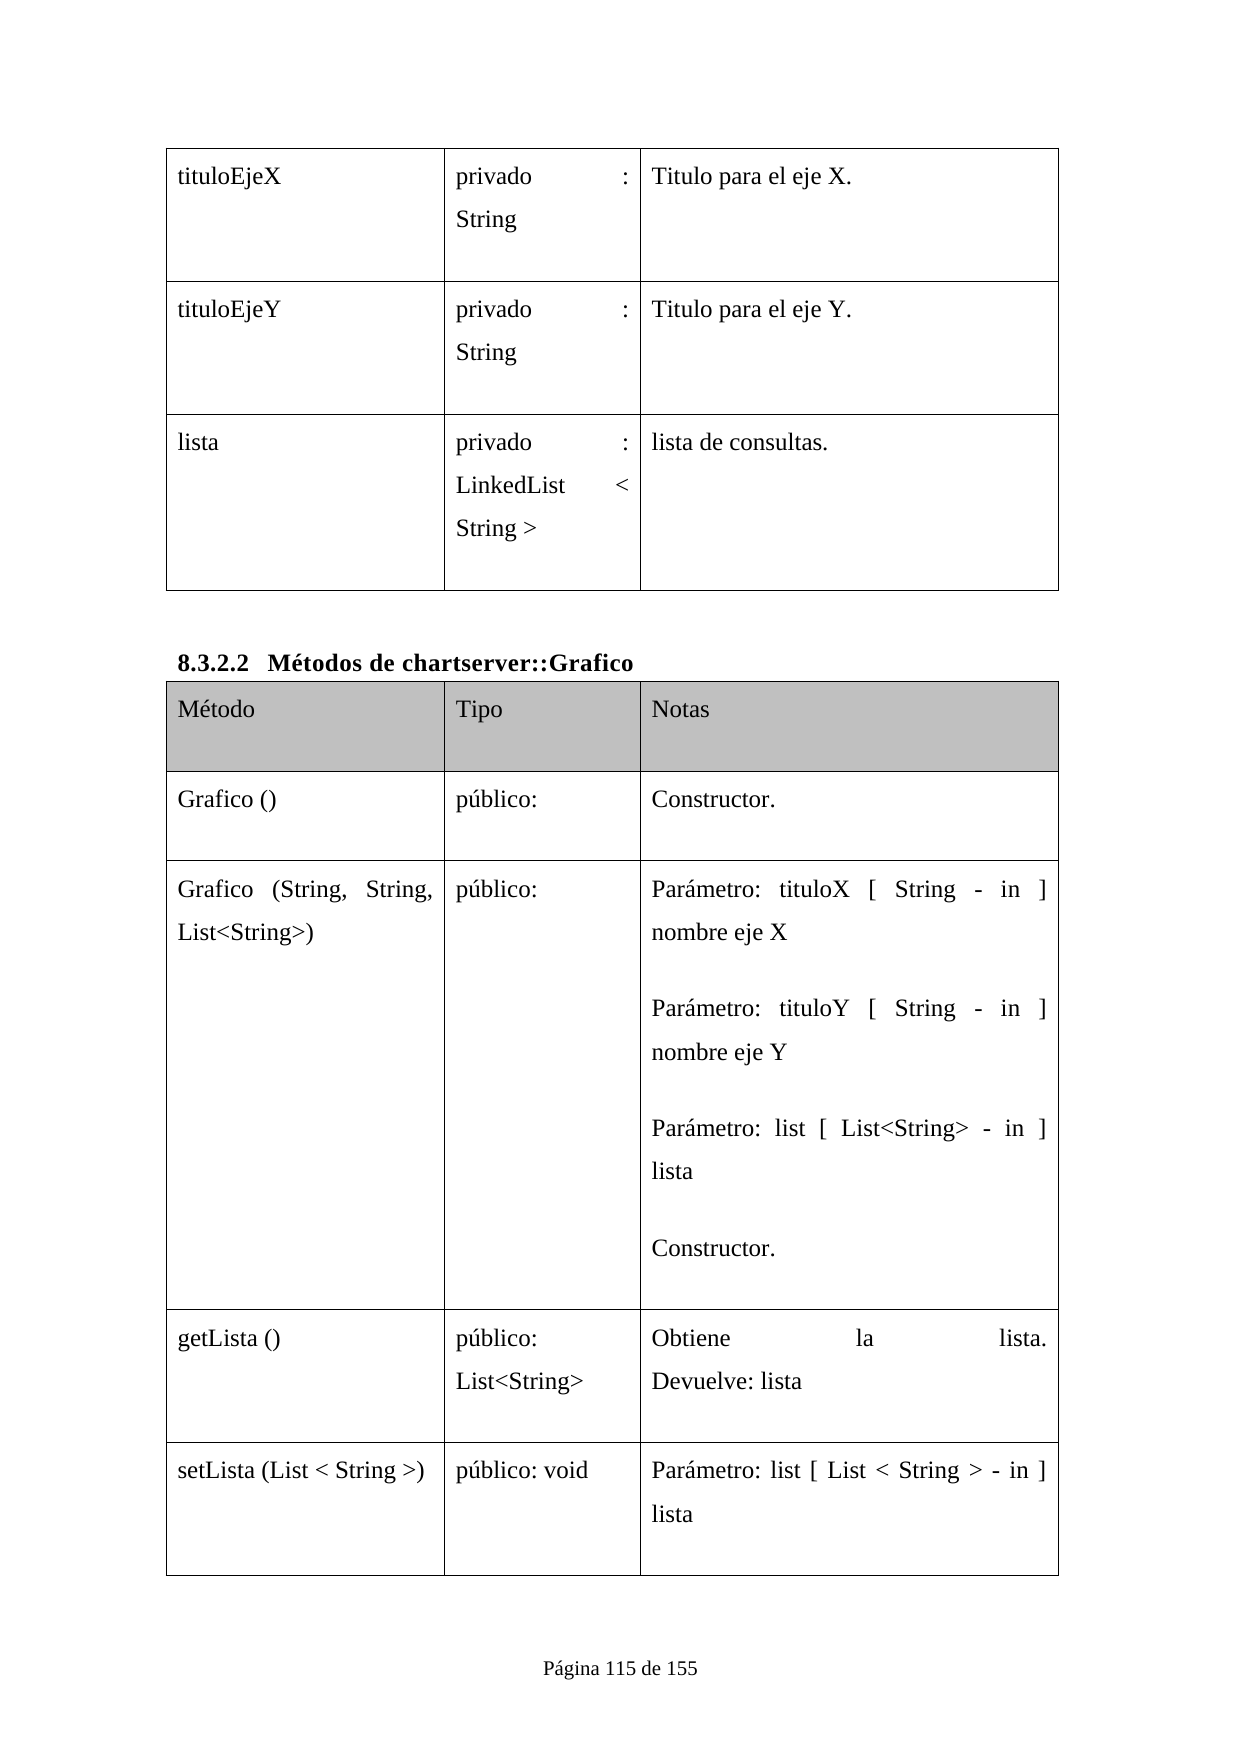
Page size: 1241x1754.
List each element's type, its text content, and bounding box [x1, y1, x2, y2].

table_cell lista [167, 415, 444, 590]
table_header Notas [641, 682, 1058, 771]
table_cell tituloEjeY [167, 282, 444, 414]
table_cell Parámetro: tituloX [ String - in ] nombre eje X Parámetro: tituloY [ String - in ] nombre eje Y Parámetro: list [ List<String> - in ] lista Constructor. [641, 861, 1058, 1309]
table_header Tipo [445, 682, 640, 771]
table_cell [167, 1443, 444, 1575]
table_cell Grafico () [167, 772, 444, 860]
table_cell privado : String [445, 282, 640, 414]
table_cell tituloEjeX [167, 149, 444, 281]
table_cell Titulo para el eje Y. [641, 282, 1058, 414]
table_cell Titulo para el eje X. [641, 149, 1058, 281]
subtitle Métodos de chartserver::Grafico [177, 648, 1063, 677]
table_cell Constructor. [641, 772, 1058, 860]
table_cell lista de consultas. [641, 415, 1058, 590]
table_cell público: [445, 772, 640, 860]
table_cell Grafico (String, String, List<String>) [167, 861, 444, 1309]
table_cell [641, 1443, 1058, 1575]
table_header Método [167, 682, 444, 771]
table_cell privado : LinkedList < String > [445, 415, 640, 590]
table_cell privado : String [445, 149, 640, 281]
table_cell Obtiene la lista. Devuelve: lista [641, 1310, 1058, 1442]
table_cell público: [445, 861, 640, 1309]
table_cell getLista () [167, 1310, 444, 1442]
table_cell público: List<String> [445, 1310, 640, 1442]
table_cell público: void [445, 1443, 640, 1575]
